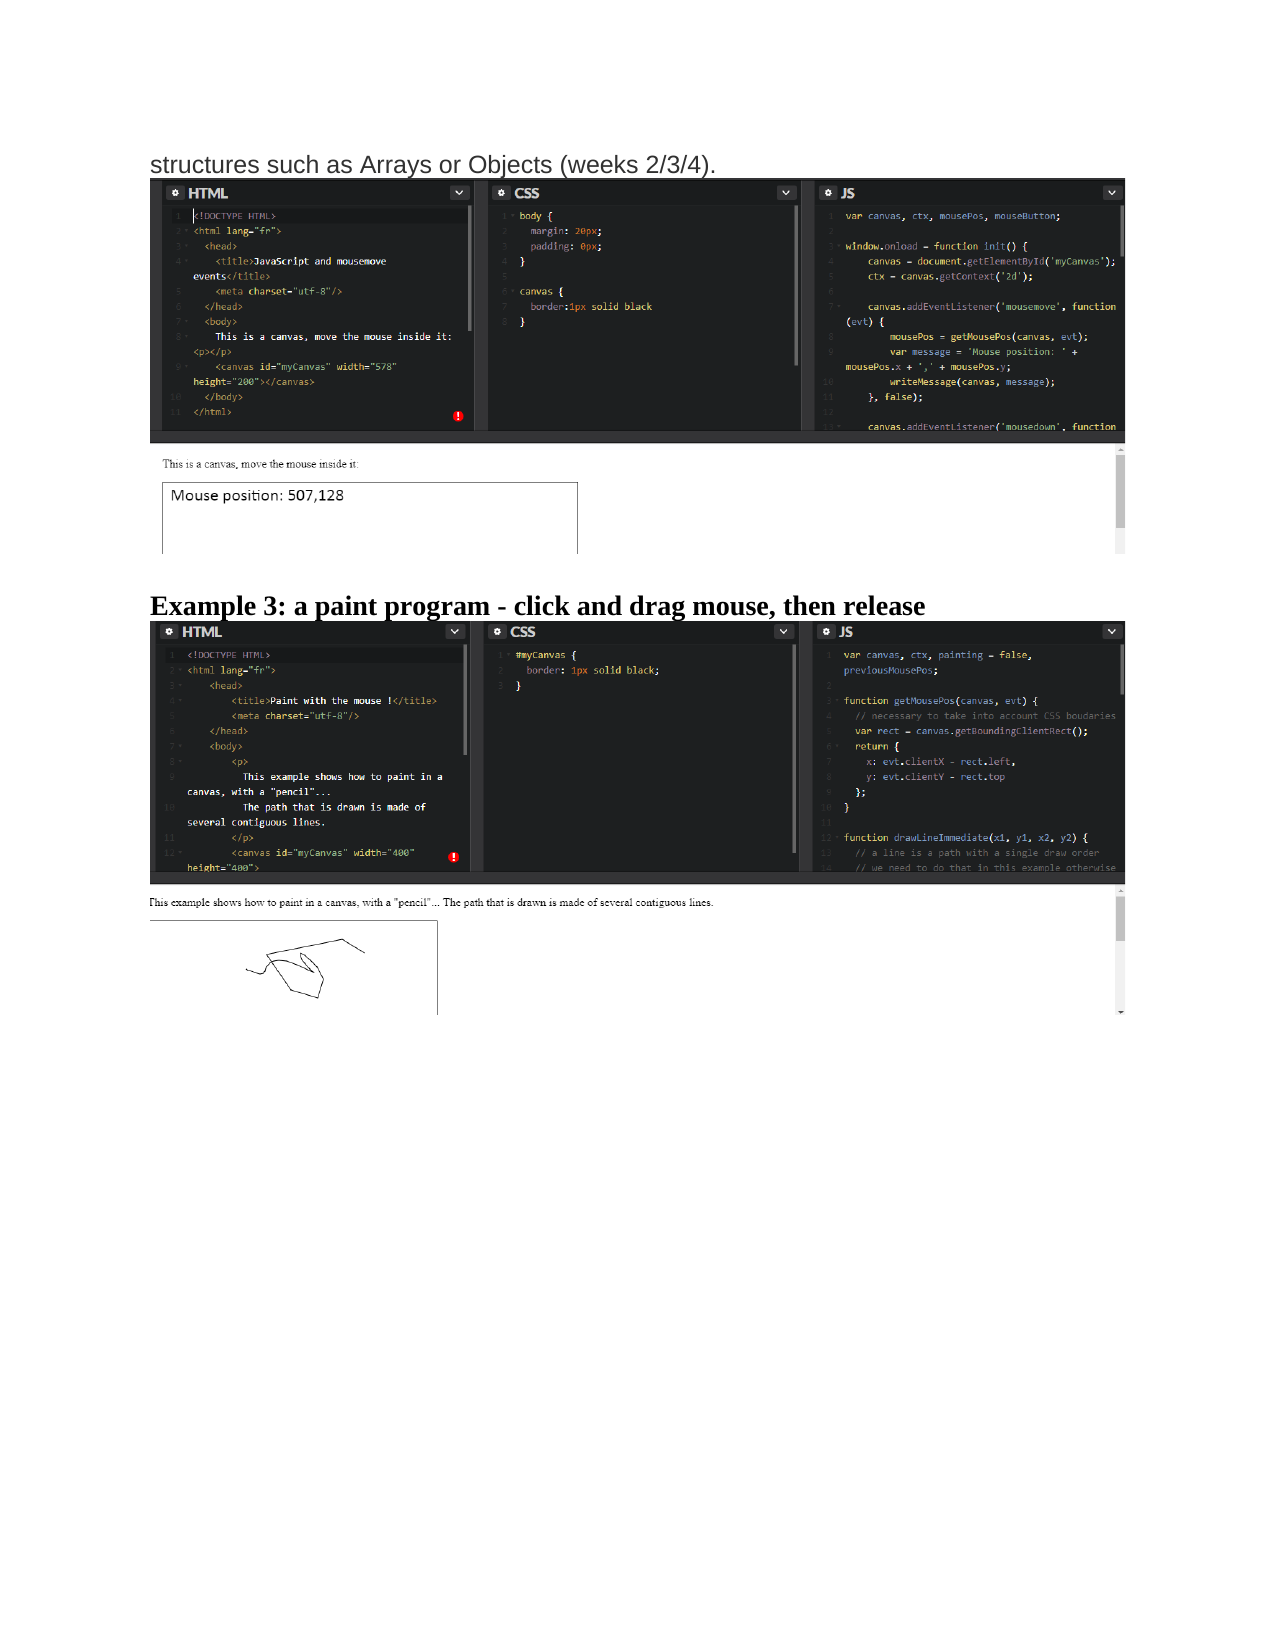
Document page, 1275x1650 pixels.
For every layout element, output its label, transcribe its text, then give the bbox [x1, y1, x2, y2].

picture [150, 621, 1125, 1015]
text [150, 150, 1125, 178]
picture [150, 178, 1125, 554]
subtitle Example 3: a paint program - click and drag mouse, then release [150, 589, 1125, 621]
